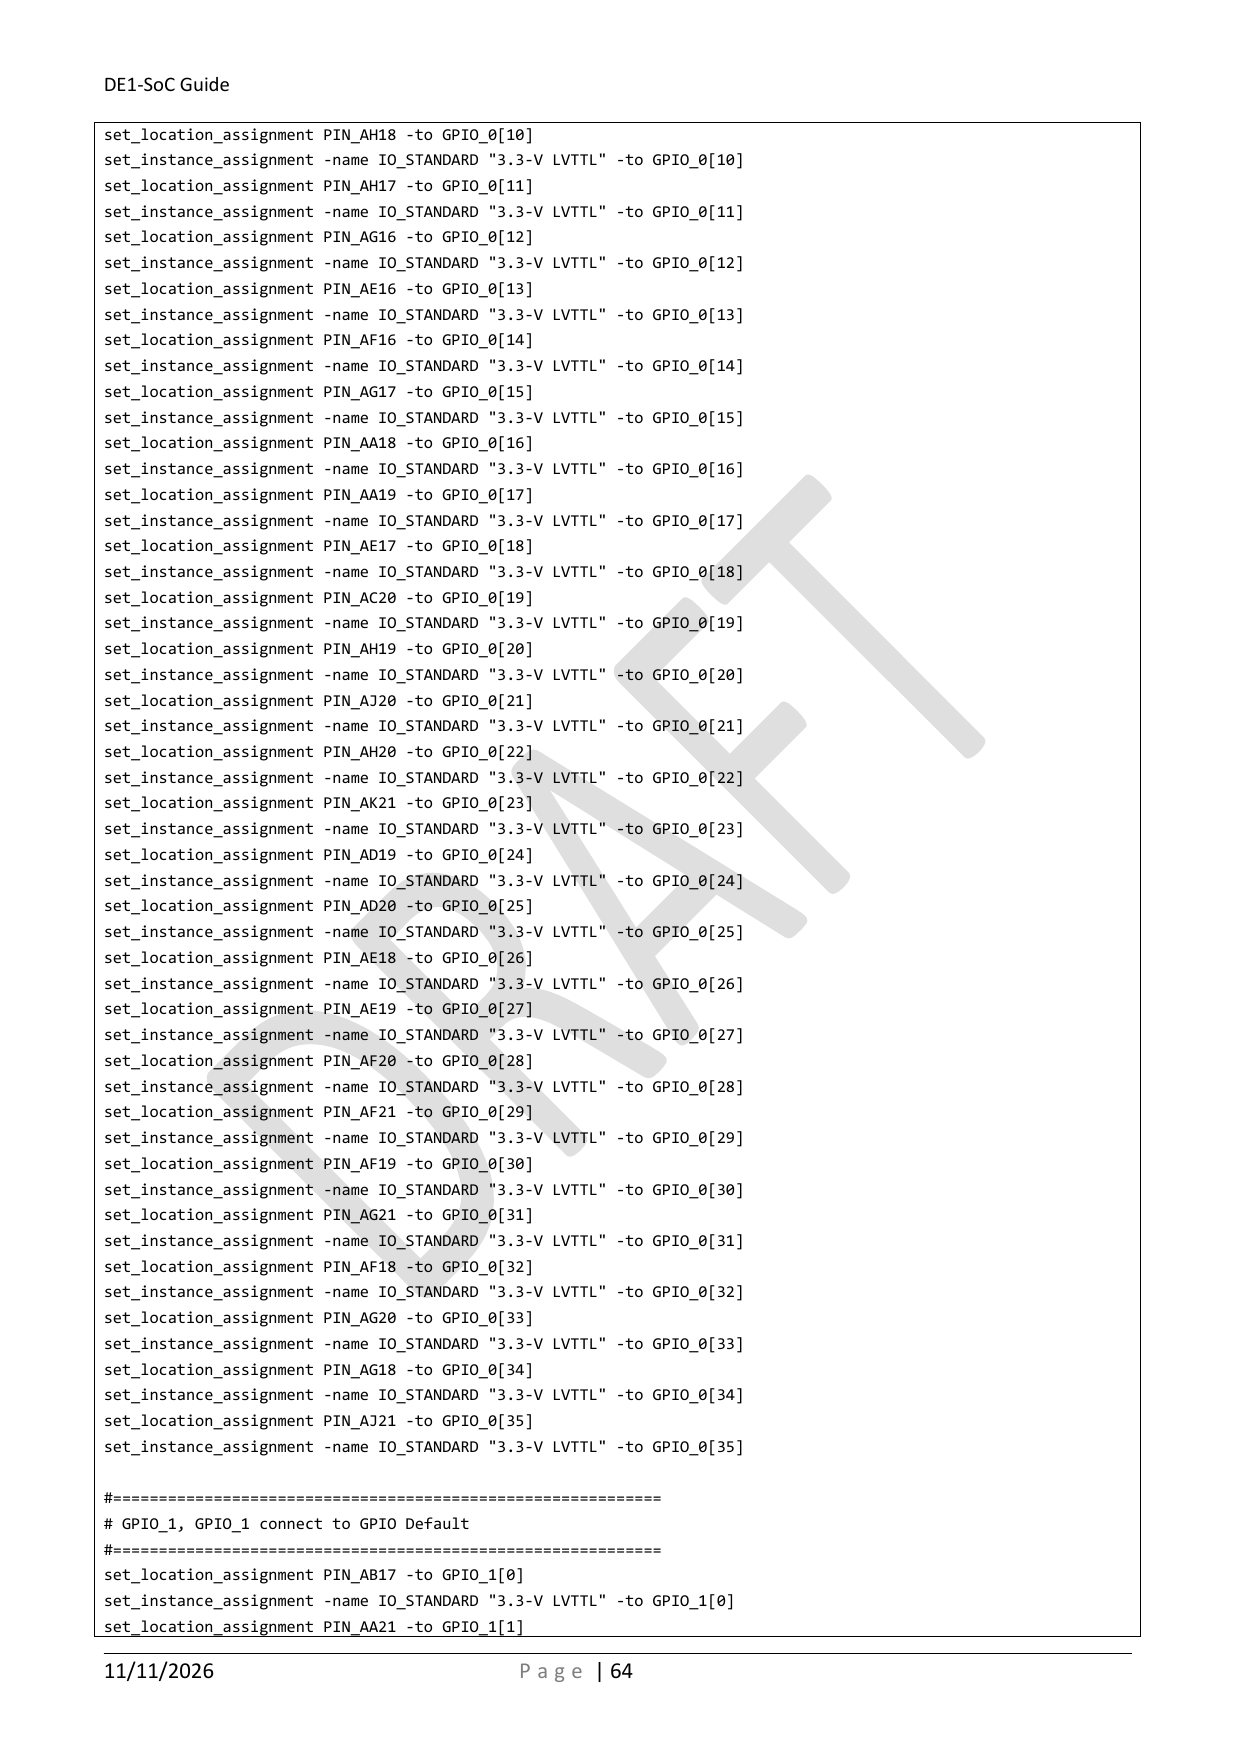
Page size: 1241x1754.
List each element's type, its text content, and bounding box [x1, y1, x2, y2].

text set_location_assignment PIN_AA18 -to GPIO_0[16] [95, 430, 1140, 453]
text set_instance_assignment -name IO_STANDARD "3.3-V LVTTL" -to GPIO_0[23] [95, 816, 1140, 839]
text set_location_assignment PIN_AG17 -to GPIO_0[15] [95, 379, 1140, 402]
text set_instance_assignment -name IO_STANDARD "3.3-V LVTTL" -to GPIO_0[14] [95, 353, 1140, 376]
text set_location_assignment PIN_AE19 -to GPIO_0[27] [95, 996, 1140, 1019]
text set_location_assignment PIN_AJ20 -to GPIO_0[21] [95, 688, 1140, 710]
text set_location_assignment PIN_AD19 -to GPIO_0[24] [95, 842, 1140, 865]
text #============================================================ [95, 1537, 1140, 1559]
text set_instance_assignment -name IO_STANDARD "3.3-V LVTTL" -to GPIO_0[13] [95, 302, 1140, 324]
text set_instance_assignment -name IO_STANDARD "3.3-V LVTTL" -to GPIO_0[34] [95, 1382, 1140, 1405]
text set_instance_assignment -name IO_STANDARD "3.3-V LVTTL" -to GPIO_0[10] [95, 147, 1140, 170]
text set_instance_assignment -name IO_STANDARD "3.3-V LVTTL" -to GPIO_1[0] [95, 1588, 1140, 1611]
text set_instance_assignment -name IO_STANDARD "3.3-V LVTTL" -to GPIO_0[31] [95, 1228, 1140, 1251]
text set_location_assignment PIN_AB17 -to GPIO_1[0] [95, 1562, 1140, 1585]
text set_instance_assignment -name IO_STANDARD "3.3-V LVTTL" -to GPIO_0[22] [95, 765, 1140, 787]
text set_location_assignment PIN_AF16 -to GPIO_0[14] [95, 327, 1140, 350]
text set_location_assignment PIN_AF21 -to GPIO_0[29] [95, 1099, 1140, 1122]
text set_location_assignment PIN_AH17 -to GPIO_0[11] [95, 173, 1140, 196]
text set_instance_assignment -name IO_STANDARD "3.3-V LVTTL" -to GPIO_0[18] [95, 559, 1140, 582]
text set_instance_assignment -name IO_STANDARD "3.3-V LVTTL" -to GPIO_0[12] [95, 250, 1140, 273]
text set_location_assignment PIN_AJ21 -to GPIO_0[35] [95, 1408, 1140, 1431]
text set_location_assignment PIN_AG20 -to GPIO_0[33] [95, 1305, 1140, 1328]
text set_instance_assignment -name IO_STANDARD "3.3-V LVTTL" -to GPIO_0[29] [95, 1125, 1140, 1148]
text set_instance_assignment -name IO_STANDARD "3.3-V LVTTL" -to GPIO_0[19] [95, 611, 1140, 633]
text set_location_assignment PIN_AC20 -to GPIO_0[19] [95, 585, 1140, 607]
text set_instance_assignment -name IO_STANDARD "3.3-V LVTTL" -to GPIO_0[24] [95, 868, 1140, 890]
text set_location_assignment PIN_AF18 -to GPIO_0[32] [95, 1254, 1140, 1276]
text set_location_assignment PIN_AE16 -to GPIO_0[13] [95, 276, 1140, 299]
text set_instance_assignment -name IO_STANDARD "3.3-V LVTTL" -to GPIO_0[25] [95, 919, 1140, 942]
text set_instance_assignment -name IO_STANDARD "3.3-V LVTTL" -to GPIO_0[16] [95, 456, 1140, 479]
text set_location_assignment PIN_AE17 -to GPIO_0[18] [95, 533, 1140, 556]
text set_instance_assignment -name IO_STANDARD "3.3-V LVTTL" -to GPIO_0[28] [95, 1074, 1140, 1096]
text set_location_assignment PIN_AG16 -to GPIO_0[12] [95, 224, 1140, 247]
text set_instance_assignment -name IO_STANDARD "3.3-V LVTTL" -to GPIO_0[11] [95, 199, 1140, 221]
text set_location_assignment PIN_AH18 -to GPIO_0[10] [95, 123, 1140, 144]
text set_instance_assignment -name IO_STANDARD "3.3-V LVTTL" -to GPIO_0[27] [95, 1022, 1140, 1045]
text set_instance_assignment -name IO_STANDARD "3.3-V LVTTL" -to GPIO_0[26] [95, 971, 1140, 993]
text set_instance_assignment -name IO_STANDARD "3.3-V LVTTL" -to GPIO_0[21] [95, 713, 1140, 736]
text # GPIO_1, GPIO_1 connect to GPIO Default [95, 1511, 1140, 1534]
text set_instance_assignment -name IO_STANDARD "3.3-V LVTTL" -to GPIO_0[30] [95, 1177, 1140, 1199]
text set_location_assignment PIN_AA21 -to GPIO_1[1] [95, 1614, 1140, 1636]
text set_instance_assignment -name IO_STANDARD "3.3-V LVTTL" -to GPIO_0[33] [95, 1331, 1140, 1353]
text #============================================================ [95, 1485, 1140, 1508]
text set_location_assignment PIN_AA19 -to GPIO_0[17] [95, 482, 1140, 504]
text set_location_assignment PIN_AH20 -to GPIO_0[22] [95, 739, 1140, 762]
text set_location_assignment PIN_AG18 -to GPIO_0[34] [95, 1357, 1140, 1379]
text set_instance_assignment -name IO_STANDARD "3.3-V LVTTL" -to GPIO_0[20] [95, 662, 1140, 684]
text set_location_assignment PIN_AD20 -to GPIO_0[25] [95, 893, 1140, 916]
text set_location_assignment PIN_AG21 -to GPIO_0[31] [95, 1202, 1140, 1225]
text set_location_assignment PIN_AE18 -to GPIO_0[26] [95, 945, 1140, 968]
text set_location_assignment PIN_AF19 -to GPIO_0[30] [95, 1151, 1140, 1173]
text set_instance_assignment -name IO_STANDARD "3.3-V LVTTL" -to GPIO_0[32] [95, 1279, 1140, 1302]
text set_location_assignment PIN_AK21 -to GPIO_0[23] [95, 791, 1140, 813]
text set_instance_assignment -name IO_STANDARD "3.3-V LVTTL" -to GPIO_0[17] [95, 508, 1140, 530]
text set_instance_assignment -name IO_STANDARD "3.3-V LVTTL" -to GPIO_0[35] [95, 1434, 1140, 1456]
text set_location_assignment PIN_AF20 -to GPIO_0[28] [95, 1048, 1140, 1071]
text set_instance_assignment -name IO_STANDARD "3.3-V LVTTL" -to GPIO_0[15] [95, 405, 1140, 427]
text set_location_assignment PIN_AH19 -to GPIO_0[20] [95, 636, 1140, 659]
